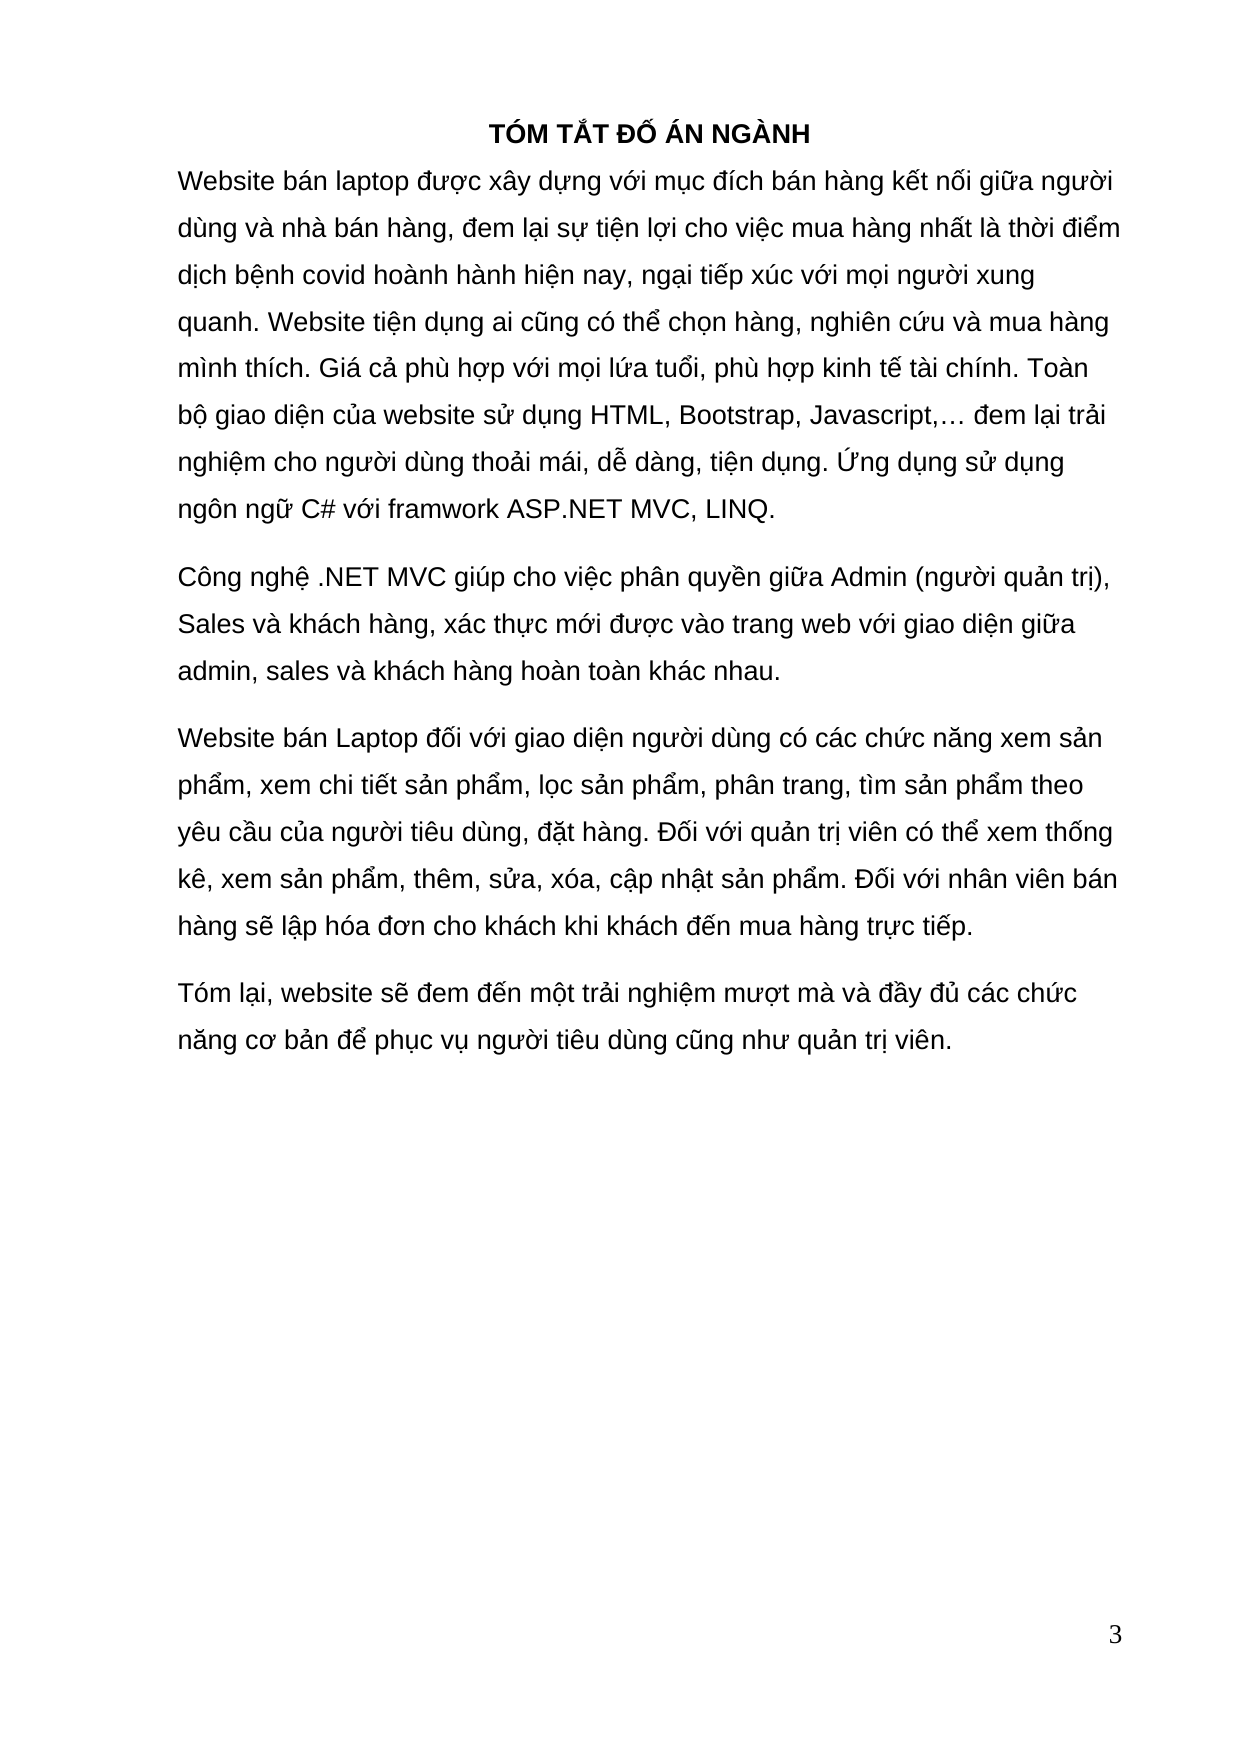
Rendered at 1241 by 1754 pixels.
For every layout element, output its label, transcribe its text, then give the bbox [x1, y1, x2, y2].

text Website bán Laptop đối với giao diện người dùng có các chức năng xem sản phẩm, xem chi tiết sản phẩm, lọc sản phẩm, phân trang, tìm sản phẩm theo yêu cầu của người tiêu dùng, đặt hàng. Đối với quản trị viên có thể xem thống kê, xem sản phẩm, thêm, sửa, xóa, cập nhật sản phẩm. Đối với nhân viên bán hàng sẽ lập hóa đơn cho khách khi khách đến mua hàng trực tiếp. [177, 722, 1122, 941]
text TÓM TẮT ĐỐ ÁN NGÀNH [177, 118, 1122, 149]
text Công nghệ .NET MVC giúp cho việc phân quyền giữa Admin (người quản trị), Sales và khách hàng, xác thực mới được vào trang web với giao diện giữa admin, sales và khách hàng hoàn toàn khác nhau. [177, 561, 1122, 686]
text Tóm lại, website sẽ đem đến một trải nghiệm mượt mà và đầy đủ các chức năng cơ bản để phục vụ người tiêu dùng cũng như quản trị viên. [177, 977, 1122, 1056]
text Website bán laptop được xây dựng với mục đích bán hàng kết nối giữa người dùng và nhà bán hàng, đem lại sự tiện lợi cho việc mua hàng nhất là thời điểm dịch bệnh covid hoành hành hiện nay, ngại tiếp xúc với mọi người xung quanh. Website tiện dụng ai cũng có thể chọn hàng, nghiên cứu và mua hàng mình thích. Giá cả phù hợp với mọi lứa tuổi, phù hợp kinh tế tài chính. Toàn bộ giao diện của website sử dụng HTML, Bootstrap, Javascript,… đem lại trải nghiệm cho người dùng thoải mái, dễ dàng, tiện dụng. Ứng dụng sử dụng ngôn ngữ C# với framwork ASP.NET MVC, LINQ. [177, 165, 1122, 524]
